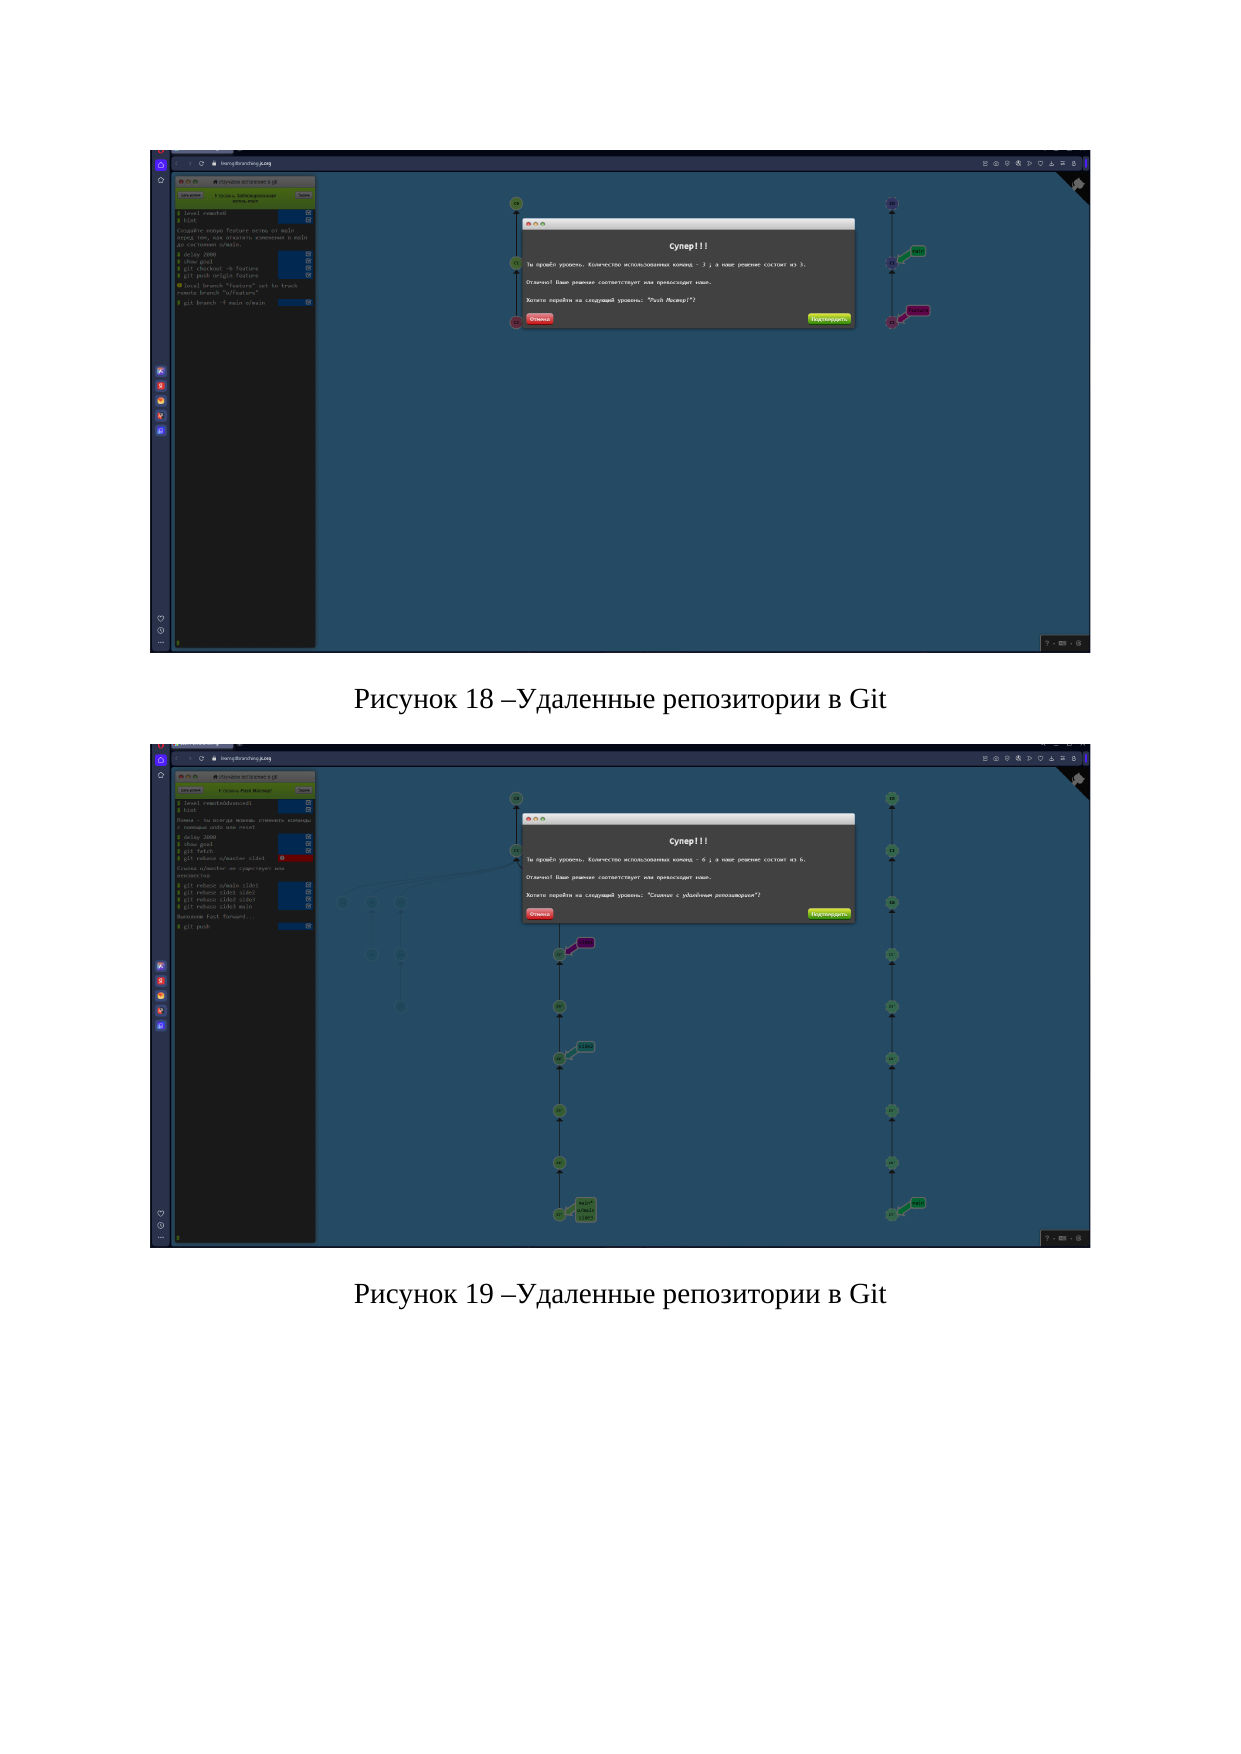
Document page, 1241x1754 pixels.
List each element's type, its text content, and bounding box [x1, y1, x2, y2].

picture [150, 150, 1091, 653]
text Рисунок 19 –Удаленные репозитории в Git [150, 1276, 1090, 1309]
picture [150, 744, 1091, 1248]
text Рисунок 18 –Удаленные репозитории в Git [150, 681, 1090, 715]
